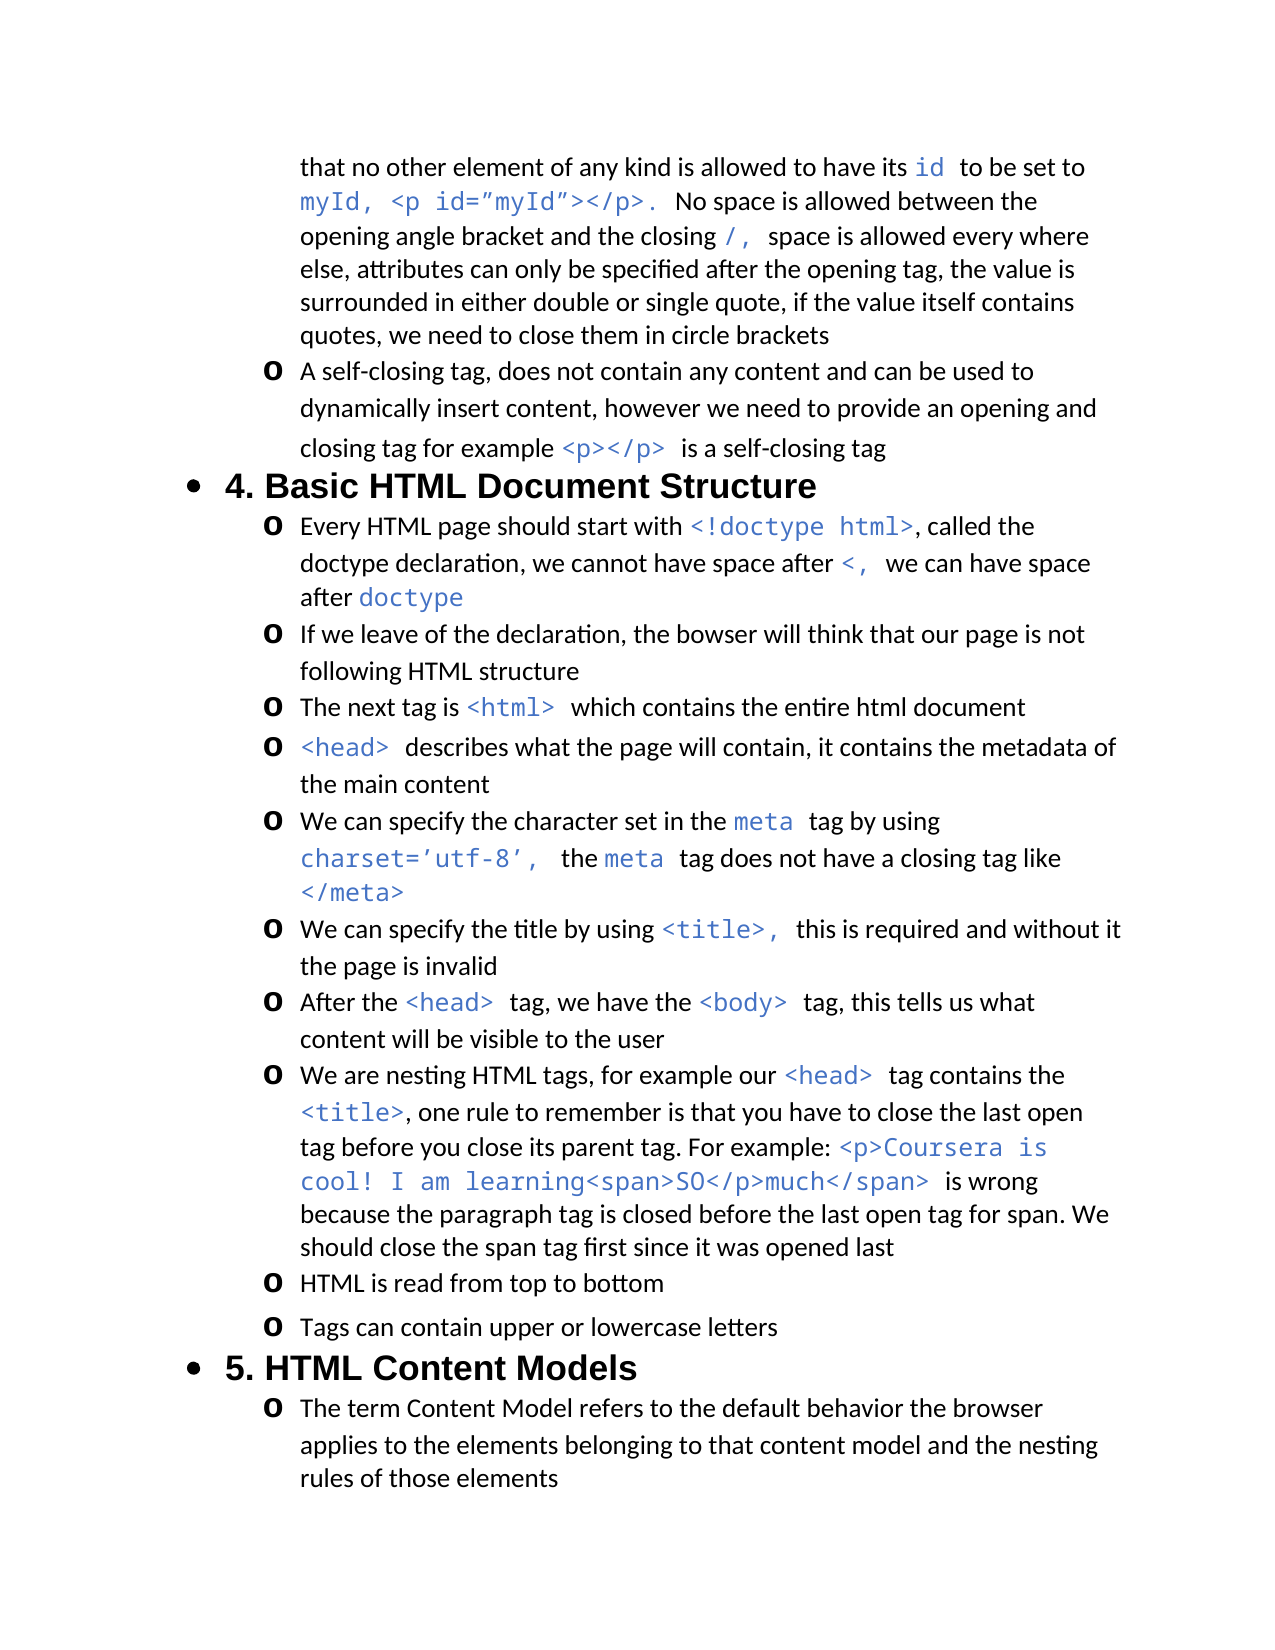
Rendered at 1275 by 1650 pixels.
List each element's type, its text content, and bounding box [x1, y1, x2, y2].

list We can specify the title by using <title>, this is required and without it the page is invalid [262, 909, 1125, 982]
list Every HTML page should start with <!doctype html>, called the doctype declaration, we cannot have space after <, we can have space after doctype [262, 506, 1125, 614]
list A self-closing tag, does not contain any content and can be used to dynamically insert content, however we need to provide an opening and closing tag for example <p></p> is a self-closing tag [262, 351, 1125, 465]
list 5. HTML Content Models [187, 1347, 1125, 1388]
list After the <head> tag, we have the <body> tag, this tells us what content will be visible to the user [262, 982, 1125, 1055]
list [262, 150, 1125, 351]
list If we leave of the declaration, the bowser will think that our page is not following HTML structure [262, 614, 1125, 687]
list The term Content Model refers to the default behavior the browser applies to the elements belonging to that content model and the nesting rules of those elements [262, 1388, 1125, 1494]
list 4. Basic HTML Document Structure [187, 465, 1125, 506]
list HTML is read from top to bottom [262, 1263, 1125, 1303]
list Tags can contain upper or lowercase letters [262, 1303, 1125, 1347]
list We are nesting HTML tags, for example our <head> tag contains the <title>, one rule to remember is that you have to close the last open tag before you close its parent tag. For example: <p>Coursera is cool! I am learning<span>SO</p>much</span> is wrong because the paragraph tag is closed before the last open tag for span. We should close the span tag first since it was opened last [262, 1055, 1125, 1263]
list The next tag is <html> which contains the entire html document [262, 687, 1125, 727]
list <head> describes what the page will contain, it contains the metadata of the main content [262, 727, 1125, 801]
list We can specify the character set in the meta tag by using charset=’utf-8’, the meta tag does not have a closing tag like </meta> [262, 801, 1125, 909]
